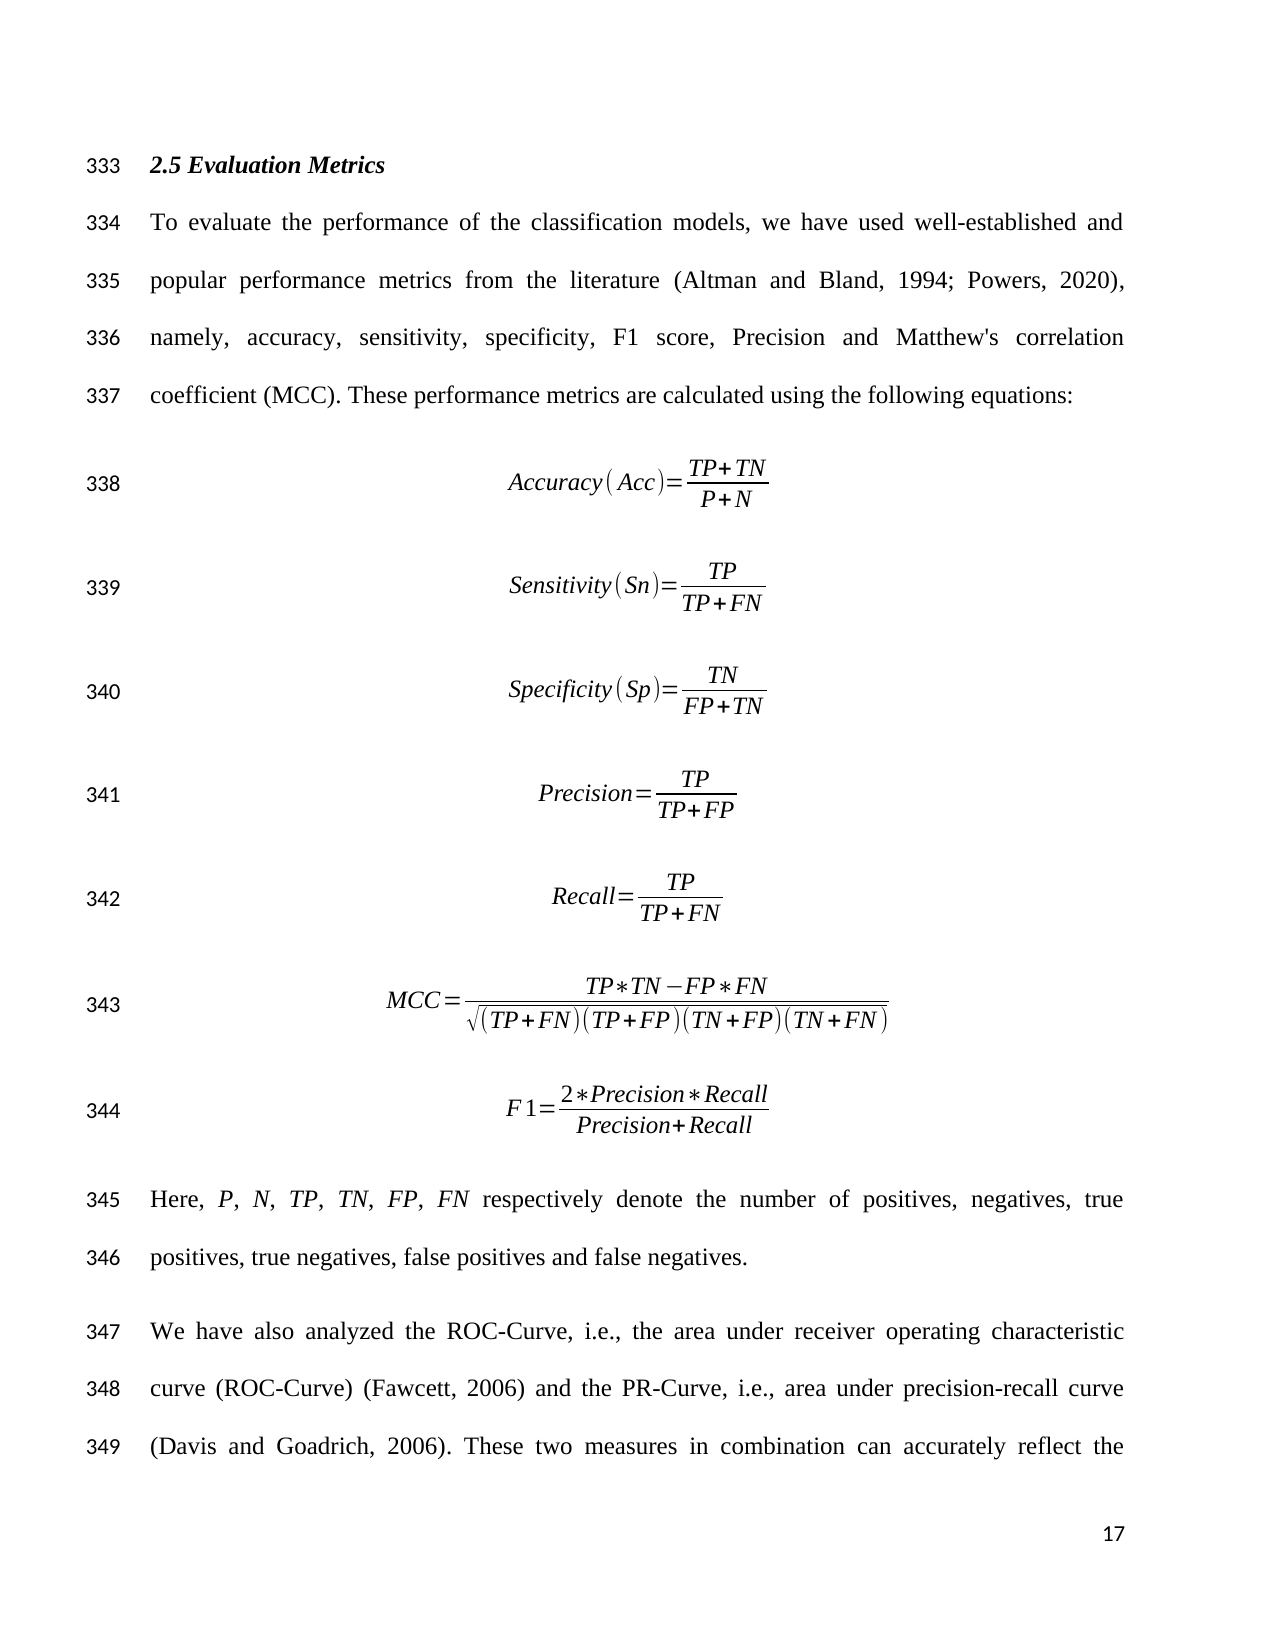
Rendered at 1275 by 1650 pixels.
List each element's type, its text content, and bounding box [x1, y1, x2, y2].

text To evaluate the performance of the classification models, we have used well-established and popular performance metrics from the literature (Altman and Bland, 1994; Powers, 2020), namely, accuracy, sensitivity, specificity, F1 score, Precision and Matthew's correlation coefficient (MCC). These performance metrics are calculated using the following equations: [150, 207, 1125, 409]
text Here, P, N, TP, TN, FP, FN respectively denote the number of positives, negatives, true positives, true negatives, false positives and false negatives. [150, 1184, 1125, 1271]
subtitle 2.5 Evaluation Metrics [150, 150, 1125, 179]
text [150, 1316, 1125, 1460]
